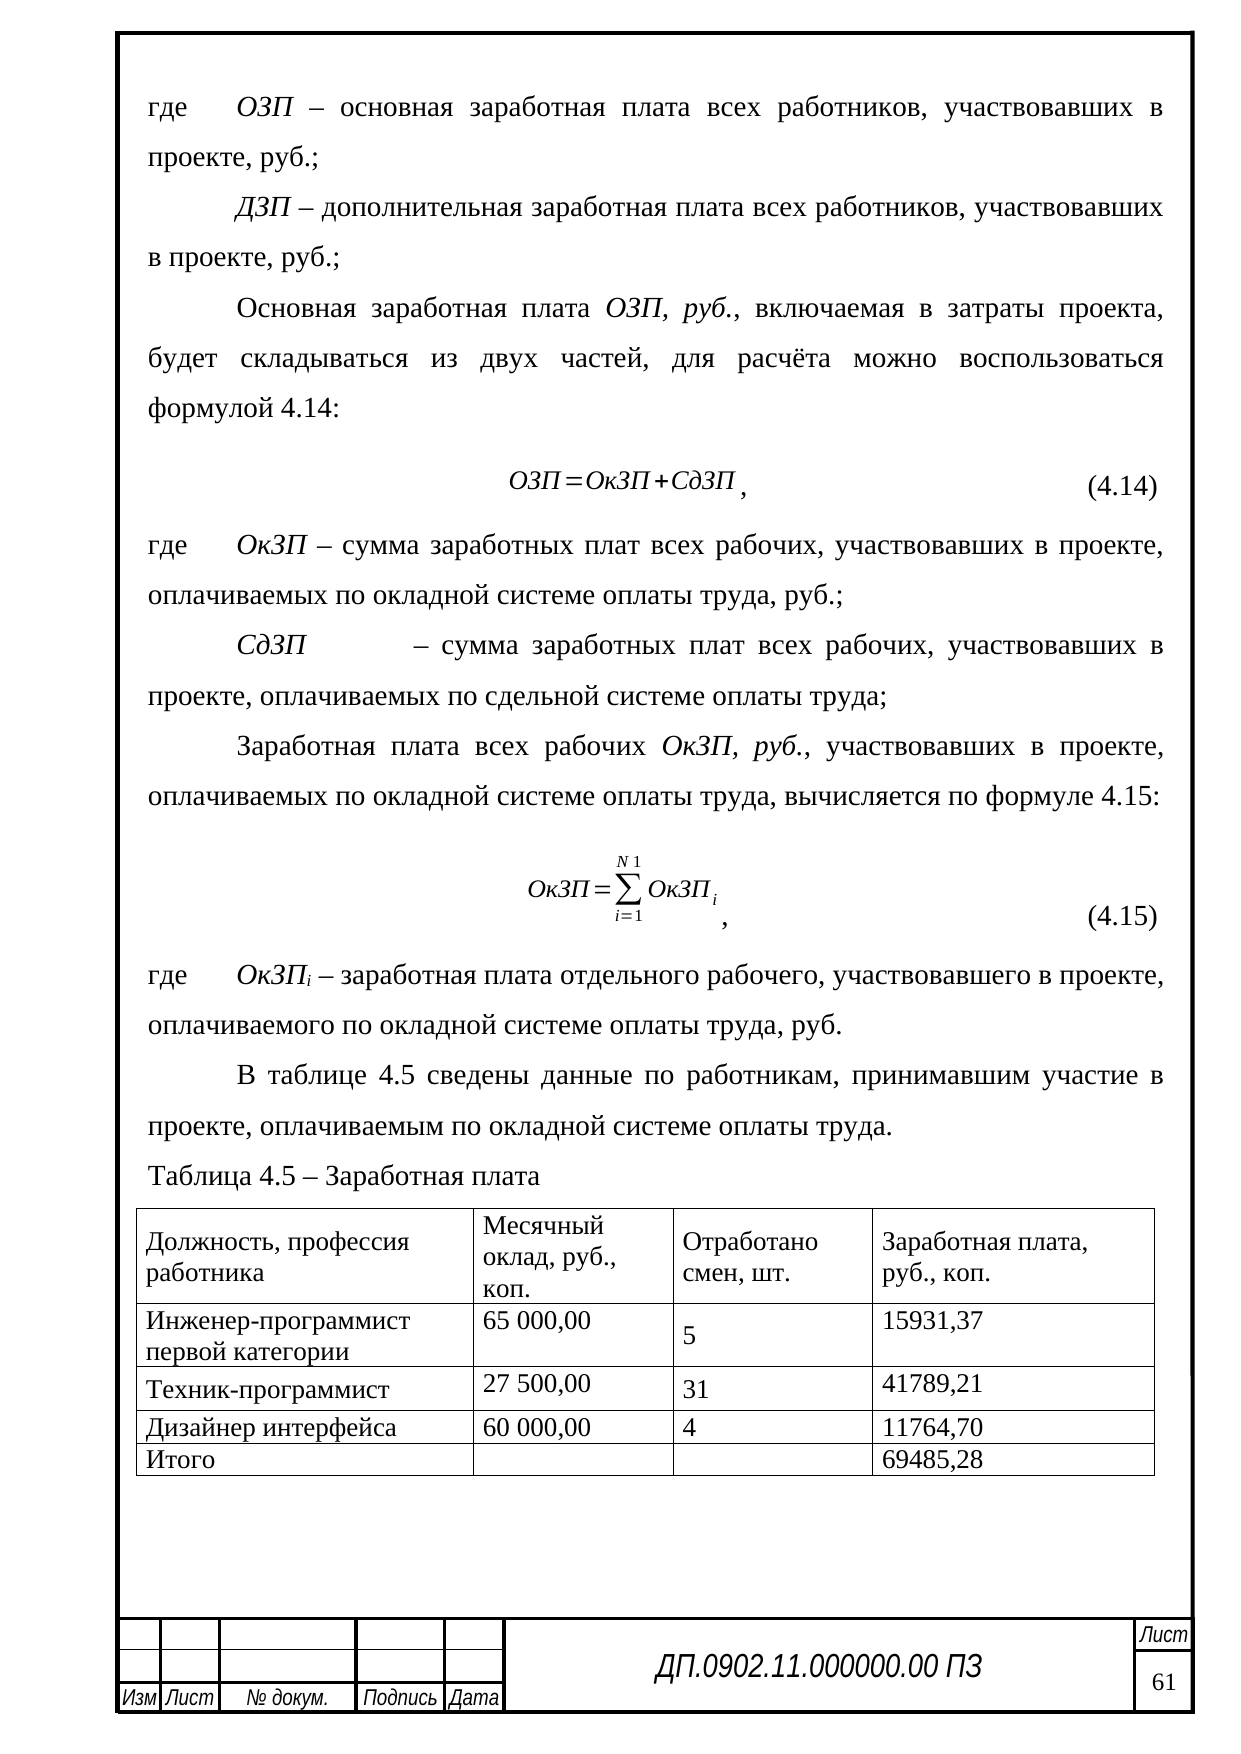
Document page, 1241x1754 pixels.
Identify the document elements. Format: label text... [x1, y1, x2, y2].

text где ОкЗП – сумма заработных плат всех рабочих, участвовавших в проекте, оплачиваемых по окладной системе оплаты труда, руб.; [148, 527, 1164, 611]
text СдЗП – сумма заработных плат всех рабочих, участвовавших в проекте, оплачиваемых по сдельной системе оплаты труда; [148, 627, 1164, 711]
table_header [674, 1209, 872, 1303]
text , (4.14) [118, 466, 1194, 502]
text ДЗП – дополнительная заработная плата всех работников, участвовавших в проекте, руб.; [148, 189, 1164, 273]
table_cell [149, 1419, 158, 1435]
text , (4.15) [118, 854, 1194, 932]
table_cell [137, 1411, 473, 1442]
text В таблице 4.5 сведены данные по работникам, принимавшим участие в проекте, оплачиваемым по окладной системе оплаты труда. [148, 1057, 1164, 1141]
text где ОкЗПi – заработная плата отдельного рабочего, участвовавшего в проекте, оплачиваемого по окладной системе оплаты труда, руб. [148, 957, 1164, 1041]
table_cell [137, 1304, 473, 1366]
text Основная заработная плата ОЗП, руб., включаемая в затраты проекта, будет складываться из двух частей, для расчёта можно воспользоваться формулой 4.14: [148, 290, 1164, 424]
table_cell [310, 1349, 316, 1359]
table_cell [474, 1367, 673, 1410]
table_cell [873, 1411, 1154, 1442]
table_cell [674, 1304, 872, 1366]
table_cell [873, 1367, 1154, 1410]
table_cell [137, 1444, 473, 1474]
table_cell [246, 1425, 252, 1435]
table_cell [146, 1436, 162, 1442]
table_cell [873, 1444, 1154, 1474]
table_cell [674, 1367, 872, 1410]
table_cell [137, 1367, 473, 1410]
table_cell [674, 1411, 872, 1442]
text Заработная плата всех рабочих ОкЗП, руб., участвовавших в проекте, оплачиваемых по окладной системе оплаты труда, вычисляется по формуле 4.15: [148, 728, 1164, 812]
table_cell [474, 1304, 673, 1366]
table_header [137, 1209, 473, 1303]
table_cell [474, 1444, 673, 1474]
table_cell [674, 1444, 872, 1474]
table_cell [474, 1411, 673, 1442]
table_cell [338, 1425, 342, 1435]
text Таблица 4.5 – Заработная плата [148, 1158, 1106, 1192]
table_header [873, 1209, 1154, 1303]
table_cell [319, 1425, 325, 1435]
text где ОЗП – основная заработная плата всех работников, участвовавших в проекте, руб.; [148, 89, 1164, 172]
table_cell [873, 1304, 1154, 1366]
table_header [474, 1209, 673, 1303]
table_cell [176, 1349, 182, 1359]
